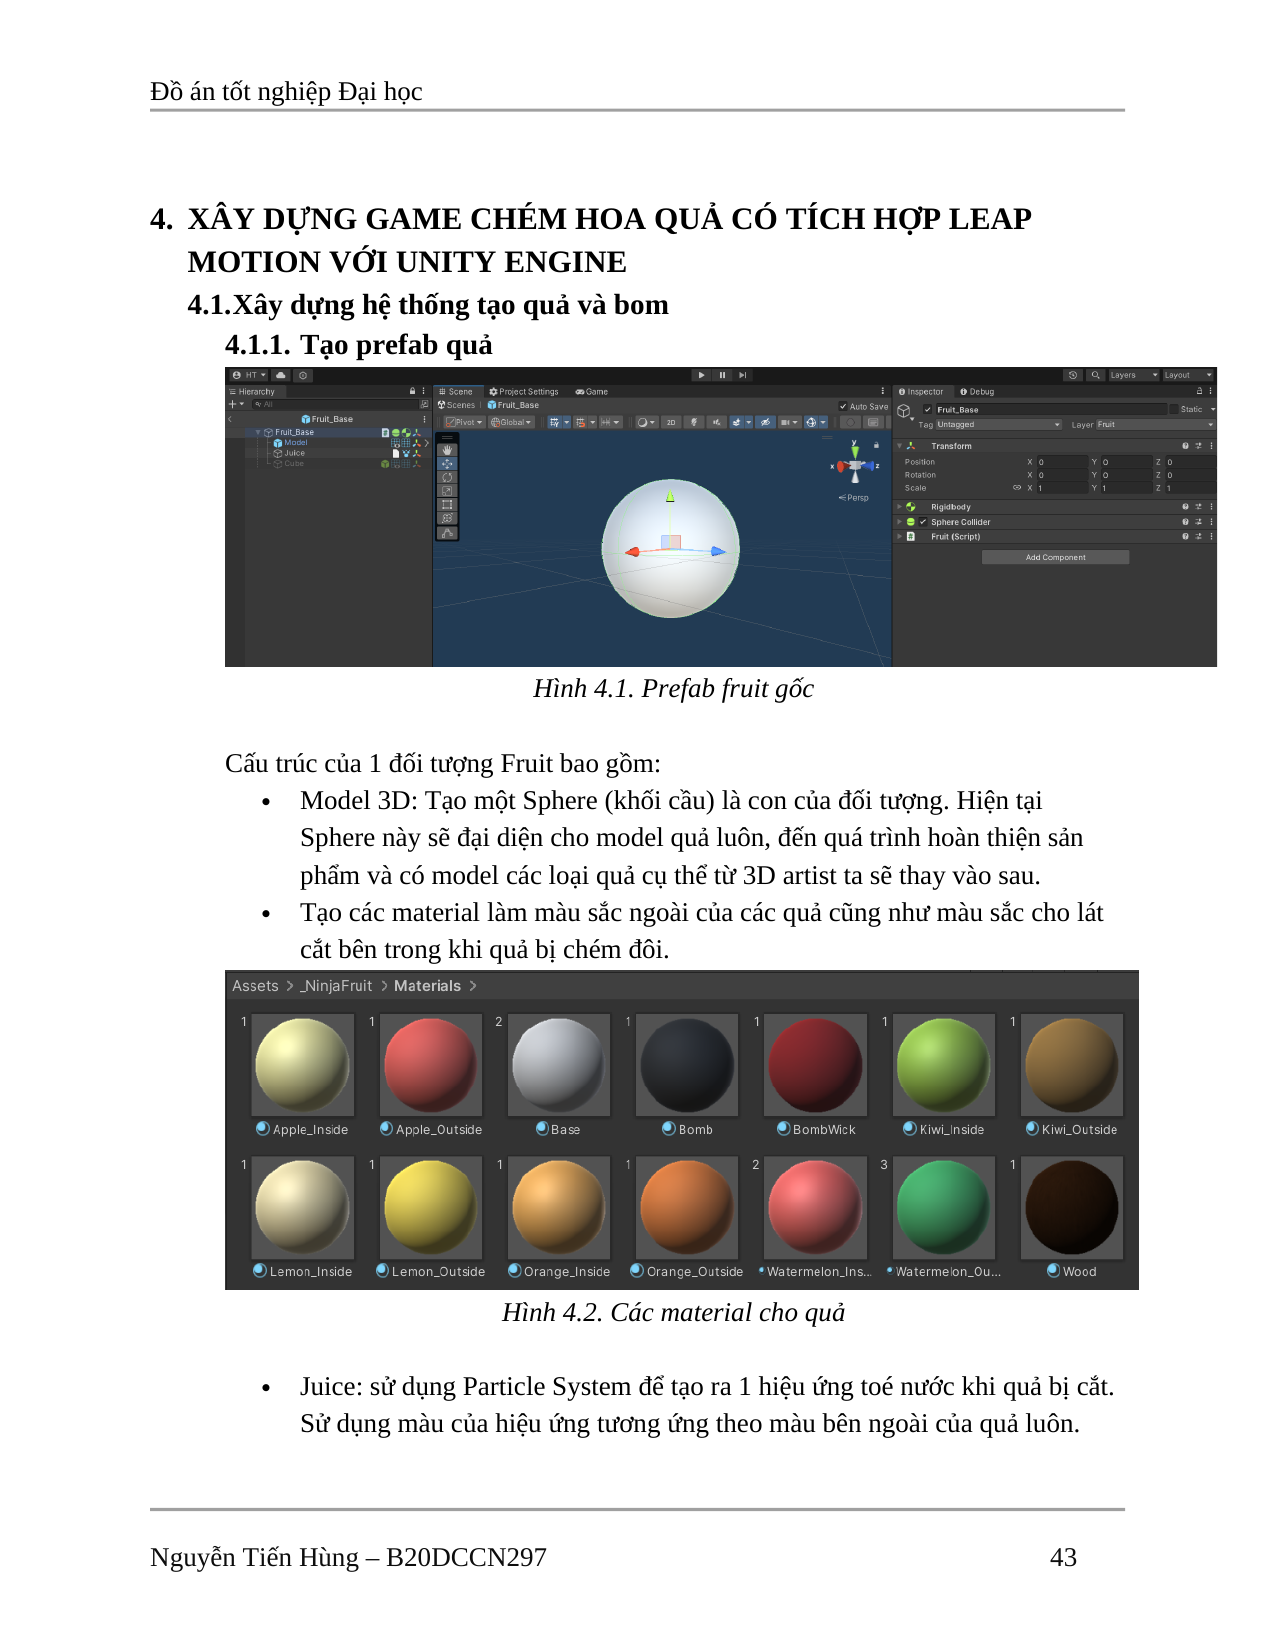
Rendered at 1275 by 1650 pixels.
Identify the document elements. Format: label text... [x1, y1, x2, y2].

text Hình 4.1. Prefab fruit gốc [225, 672, 1125, 703]
list XÂY DỰNG GAME CHÉM HOA QUẢ CÓ TÍCH HỢP LEAP MOTION VỚI UNITY ENGINE [150, 201, 1125, 280]
picture [225, 367, 1218, 667]
list Tạo prefab quả [225, 327, 1125, 361]
list Model 3D: Tạo một Sphere (khối cầu) là con của đối tượng. Hiện tại Sphere này sẽ đại diện cho model quả luôn, đến quá trình hoàn thiện sản phẩm và có model các loại quả cụ thể từ 3D artist ta sẽ thay vào sau. [262, 784, 1125, 890]
text Cấu trúc của 1 đối tượng Fruit bao gồm: [150, 747, 1125, 778]
picture [225, 970, 1139, 1290]
list Xây dựng hệ thống tạo quả và bom [187, 287, 1125, 320]
list Juice: sử dụng Particle System để tạo ra 1 hiệu ứng toé nước khi quả bị cắt. Sử dụng màu của hiệu ứng tương ứng theo màu bên ngoài của quả luôn. [262, 1370, 1125, 1439]
text Hình 4.2. Các material cho quả [225, 1296, 1125, 1327]
list Tạo các material làm màu sắc ngoài của các quả cũng như màu sắc cho lát cắt bên trong khi quả bị chém đôi. [262, 896, 1125, 964]
